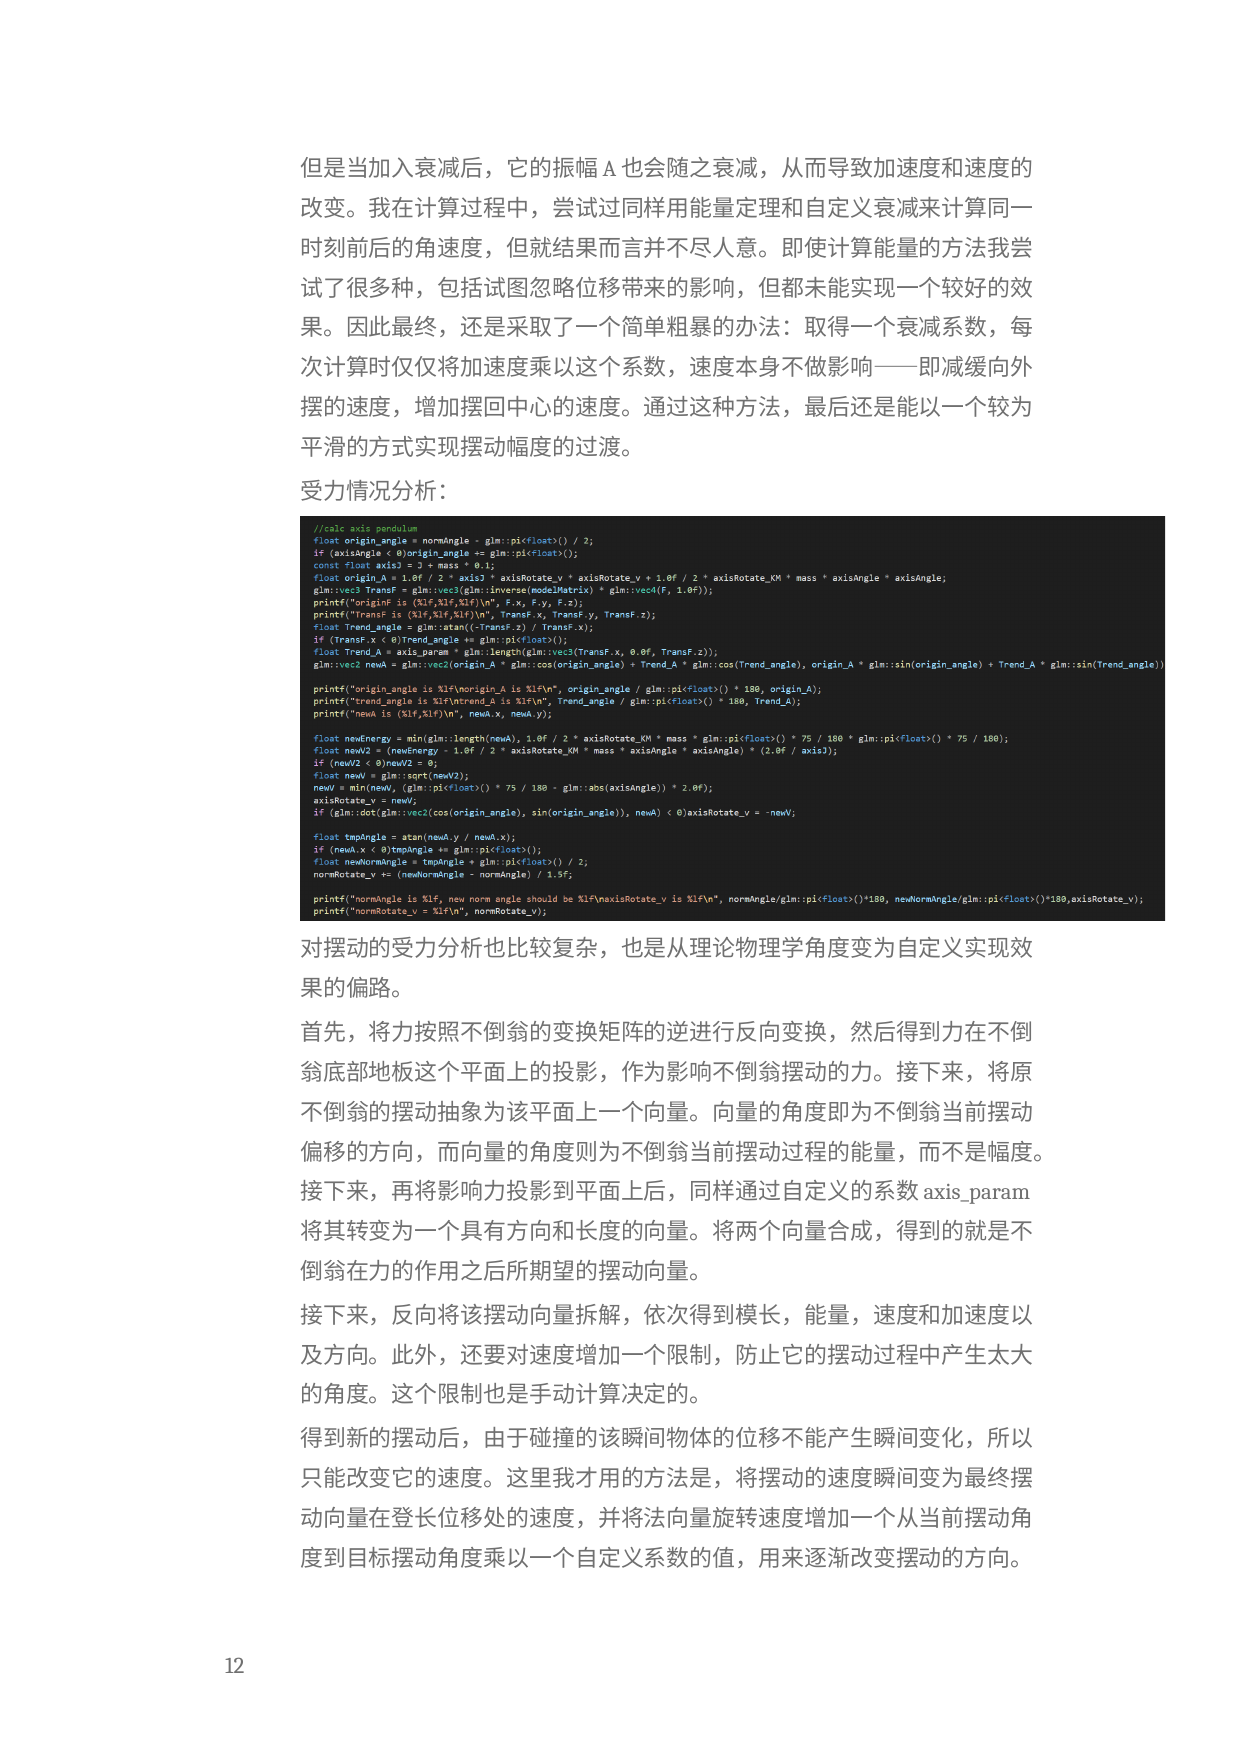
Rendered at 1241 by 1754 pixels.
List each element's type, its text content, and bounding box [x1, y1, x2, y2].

subtitle 对摆动的受力分析也比较复杂，也是从理论物理学角度变为自定义实现效果的偏路。 [300, 930, 1053, 1003]
subtitle 接下来，反向将该摆动向量拆解，依次得到模长，能量，速度和加速度以及方向。此外，还要对速度增加一个限制，防止它的摆动过程中产生太大的角度。这个限制也是手动计算决定的。 [300, 1297, 1053, 1409]
subtitle 受力情况分析： [300, 472, 1053, 506]
subtitle 得到新的摆动后，由于碰撞的该瞬间物体的位移不能产生瞬间变化，所以只能改变它的速度。这里我才用的方法是，将摆动的速度瞬间变为最终摆动向量在登长位移处的速度，并将法向量旋转速度增加一个从当前摆动角度到目标摆动角度乘以一个自定义系数的值，用来逐渐改变摆动的方向。 [300, 1420, 1053, 1573]
subtitle 但是当加入衰减后，它的振幅A也会随之衰减，从而导致加速度和速度的改变。我在计算过程中，尝试过同样用能量定理和自定义衰减来计算同一时刻前后的角速度，但就结果而言并不尽人意。即使计算能量的方法我尝试了很多种，包括试图忽略位移带来的影响，但都未能实现一个较好的效果。因此最终，还是采取了一个简单粗暴的办法：取得一个衰减系数，每次计算时仅仅将加速度乘以这个系数，速度本身不做影响——即减缓向外摆的速度，增加摆回中心的速度。通过这种方法，最后还是能以一个较为平滑的方式实现摆动幅度的过渡。 [300, 150, 1053, 462]
picture [300, 516, 1166, 921]
subtitle 首先，将力按照不倒翁的变换矩阵的逆进行反向变换，然后得到力在不倒翁底部地板这个平面上的投影，作为影响不倒翁摆动的力。接下来，将原不倒翁的摆动抽象为该平面上一个向量。向量的角度即为不倒翁当前摆动偏移的方向，而向量的角度则为不倒翁当前摆动过程的能量，而不是幅度。接下来，再将影响力投影到平面上后，同样通过自定义的系数axis_param将其转变为一个具有方向和长度的向量。将两个向量合成，得到的就是不倒翁在力的作用之后所期望的摆动向量。 [300, 1014, 1053, 1286]
